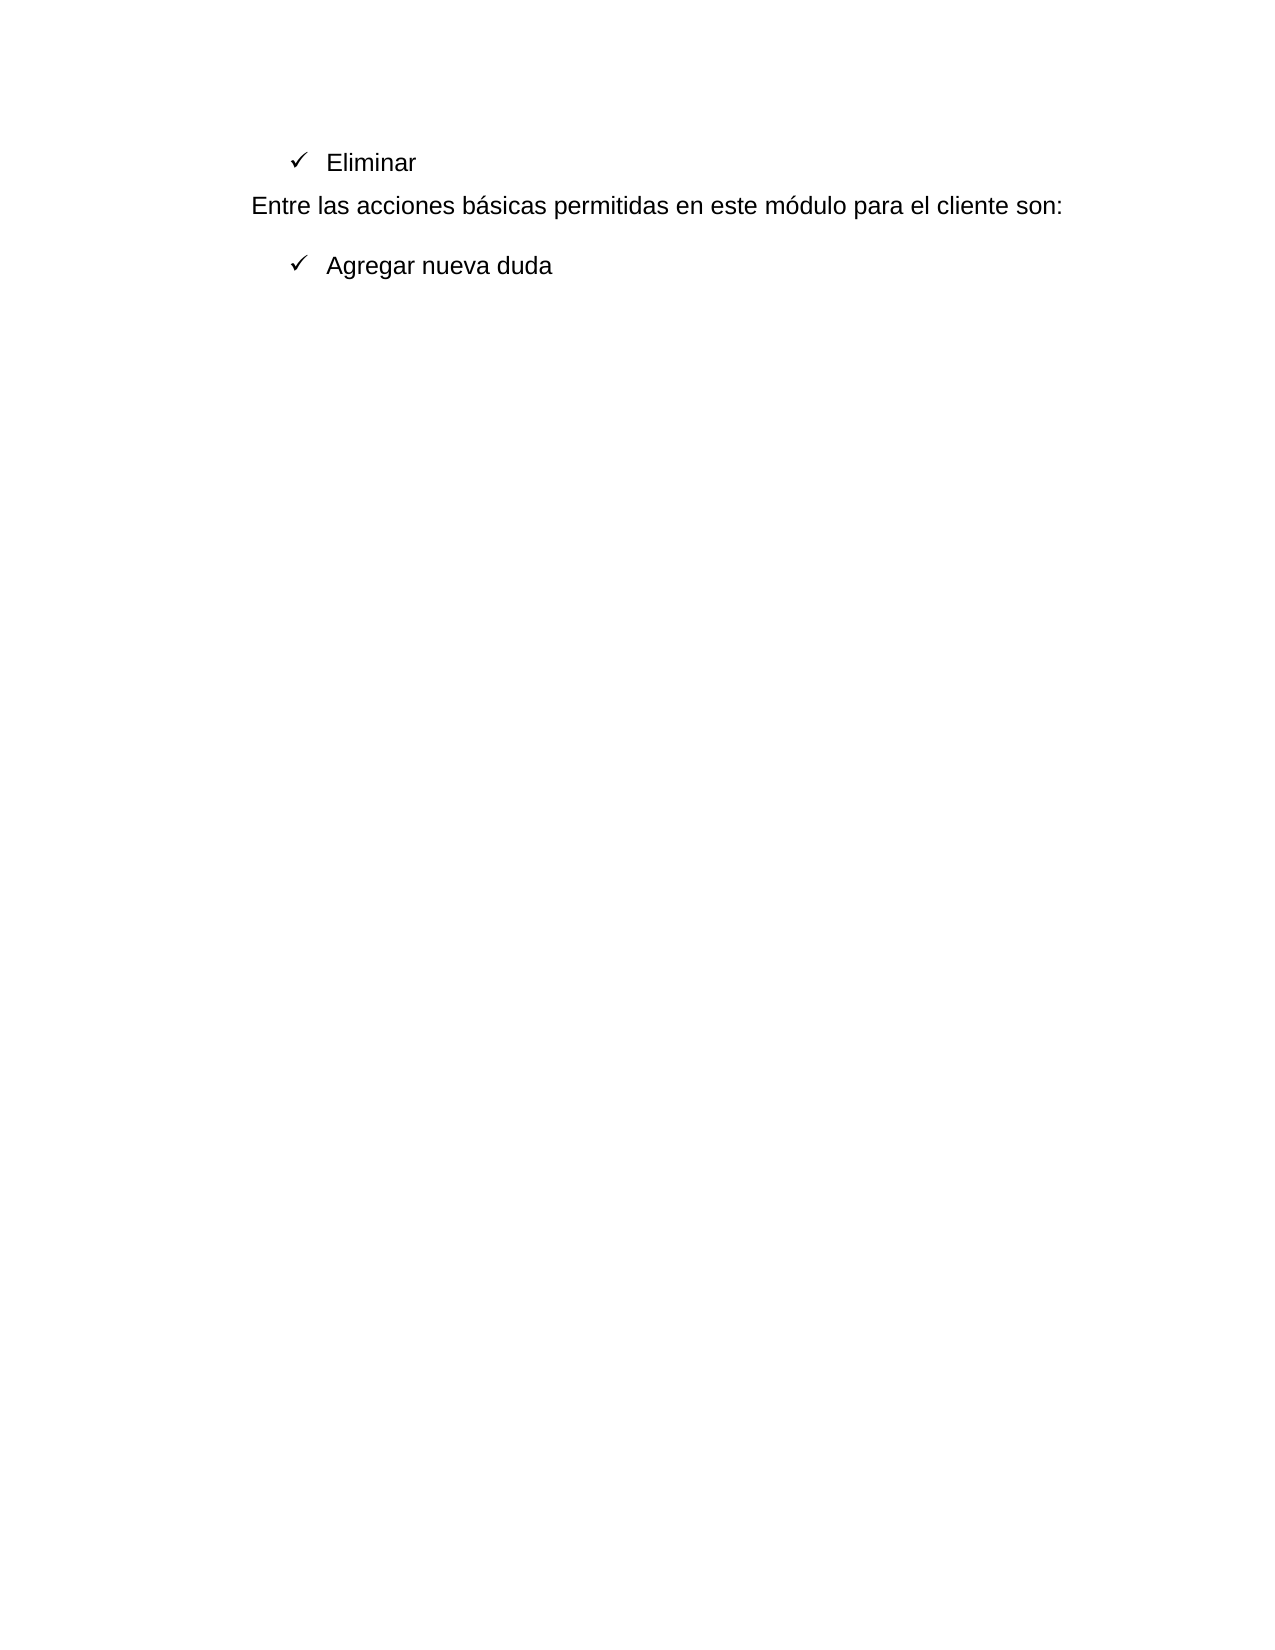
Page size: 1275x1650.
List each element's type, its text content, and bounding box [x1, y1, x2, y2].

list Agregar nueva duda [288, 251, 1098, 279]
text Entre las acciones básicas permitidas en este módulo para el cliente son: [177, 191, 1098, 219]
list Eliminar [288, 148, 1098, 176]
